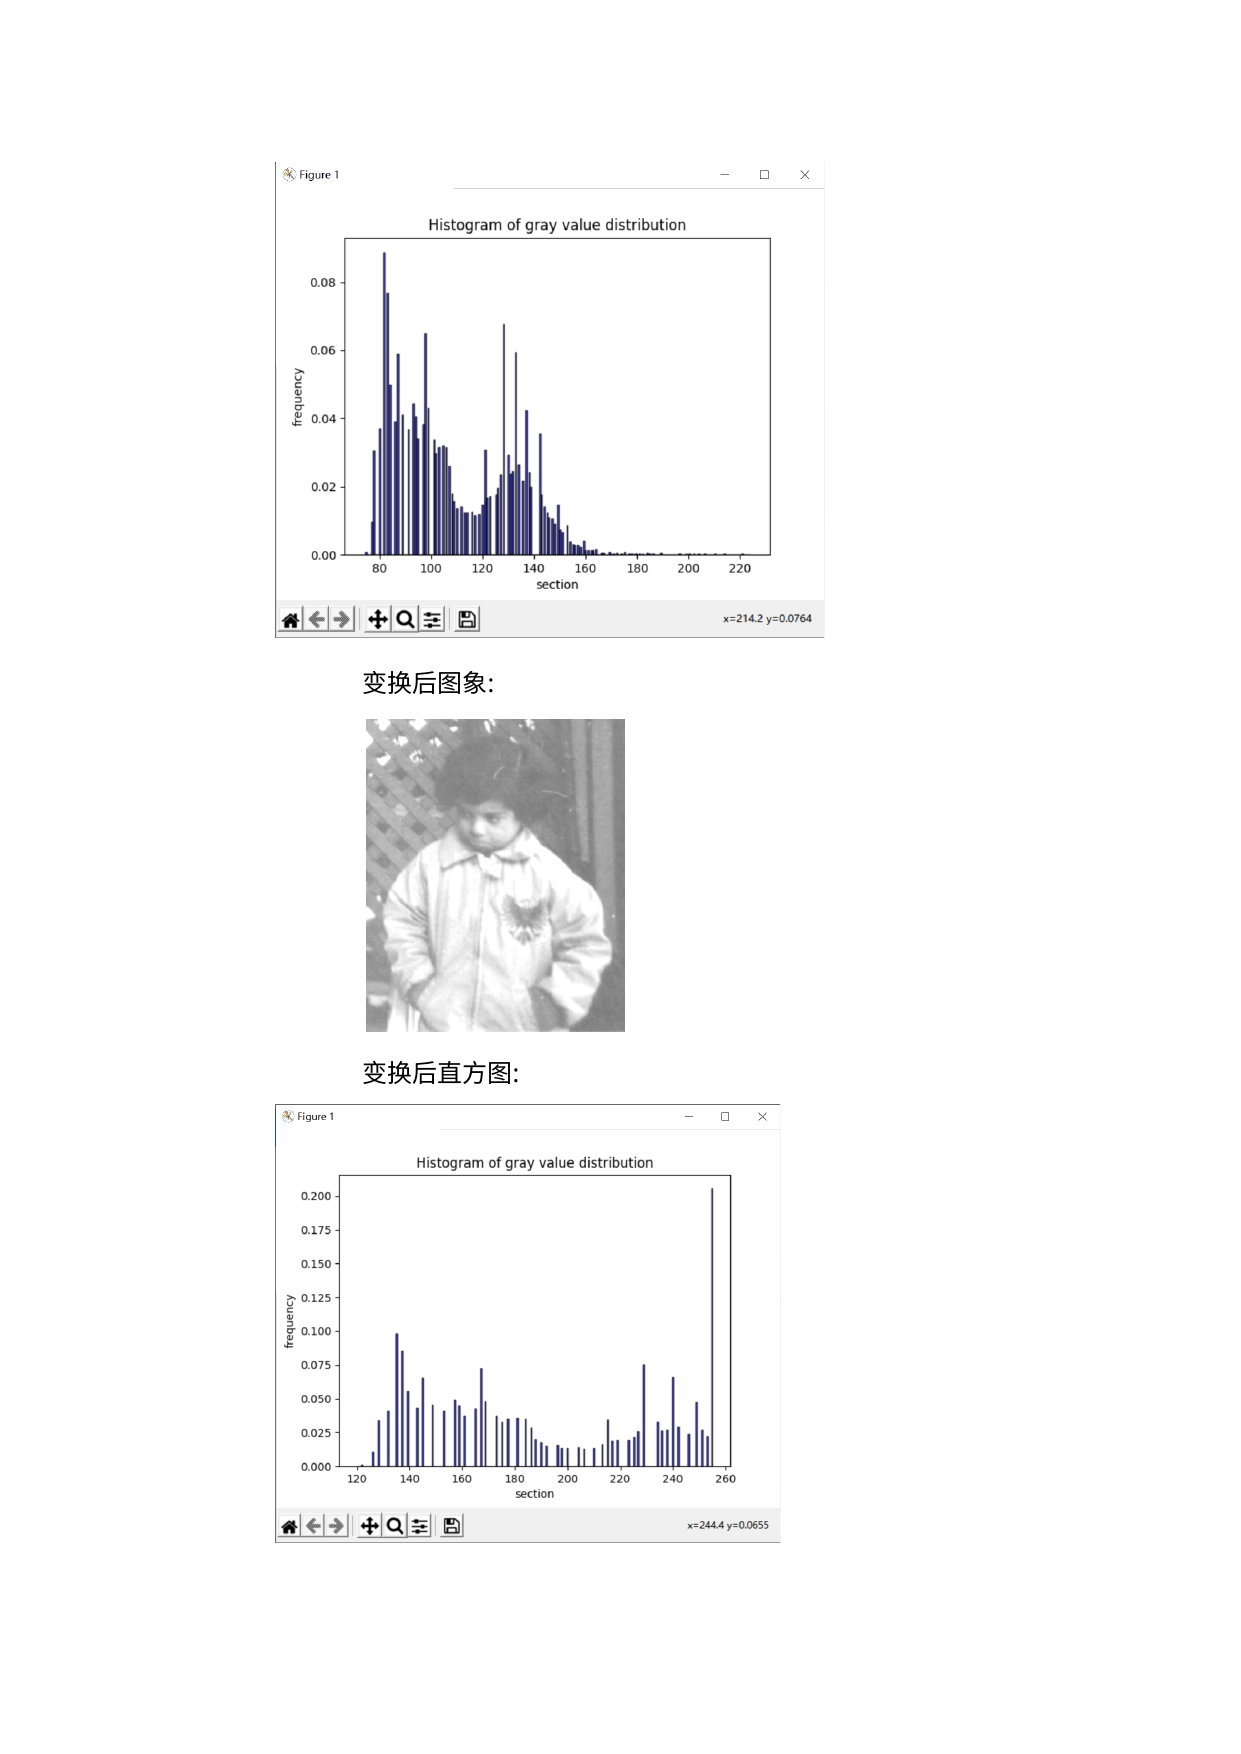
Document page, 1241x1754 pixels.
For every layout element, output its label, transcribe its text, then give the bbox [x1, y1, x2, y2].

picture [362, 714, 628, 1036]
picture [275, 162, 825, 638]
text 变换后直方图: [362, 1039, 1053, 1104]
text 变换后图象: [362, 649, 1053, 714]
picture [275, 1104, 780, 1543]
